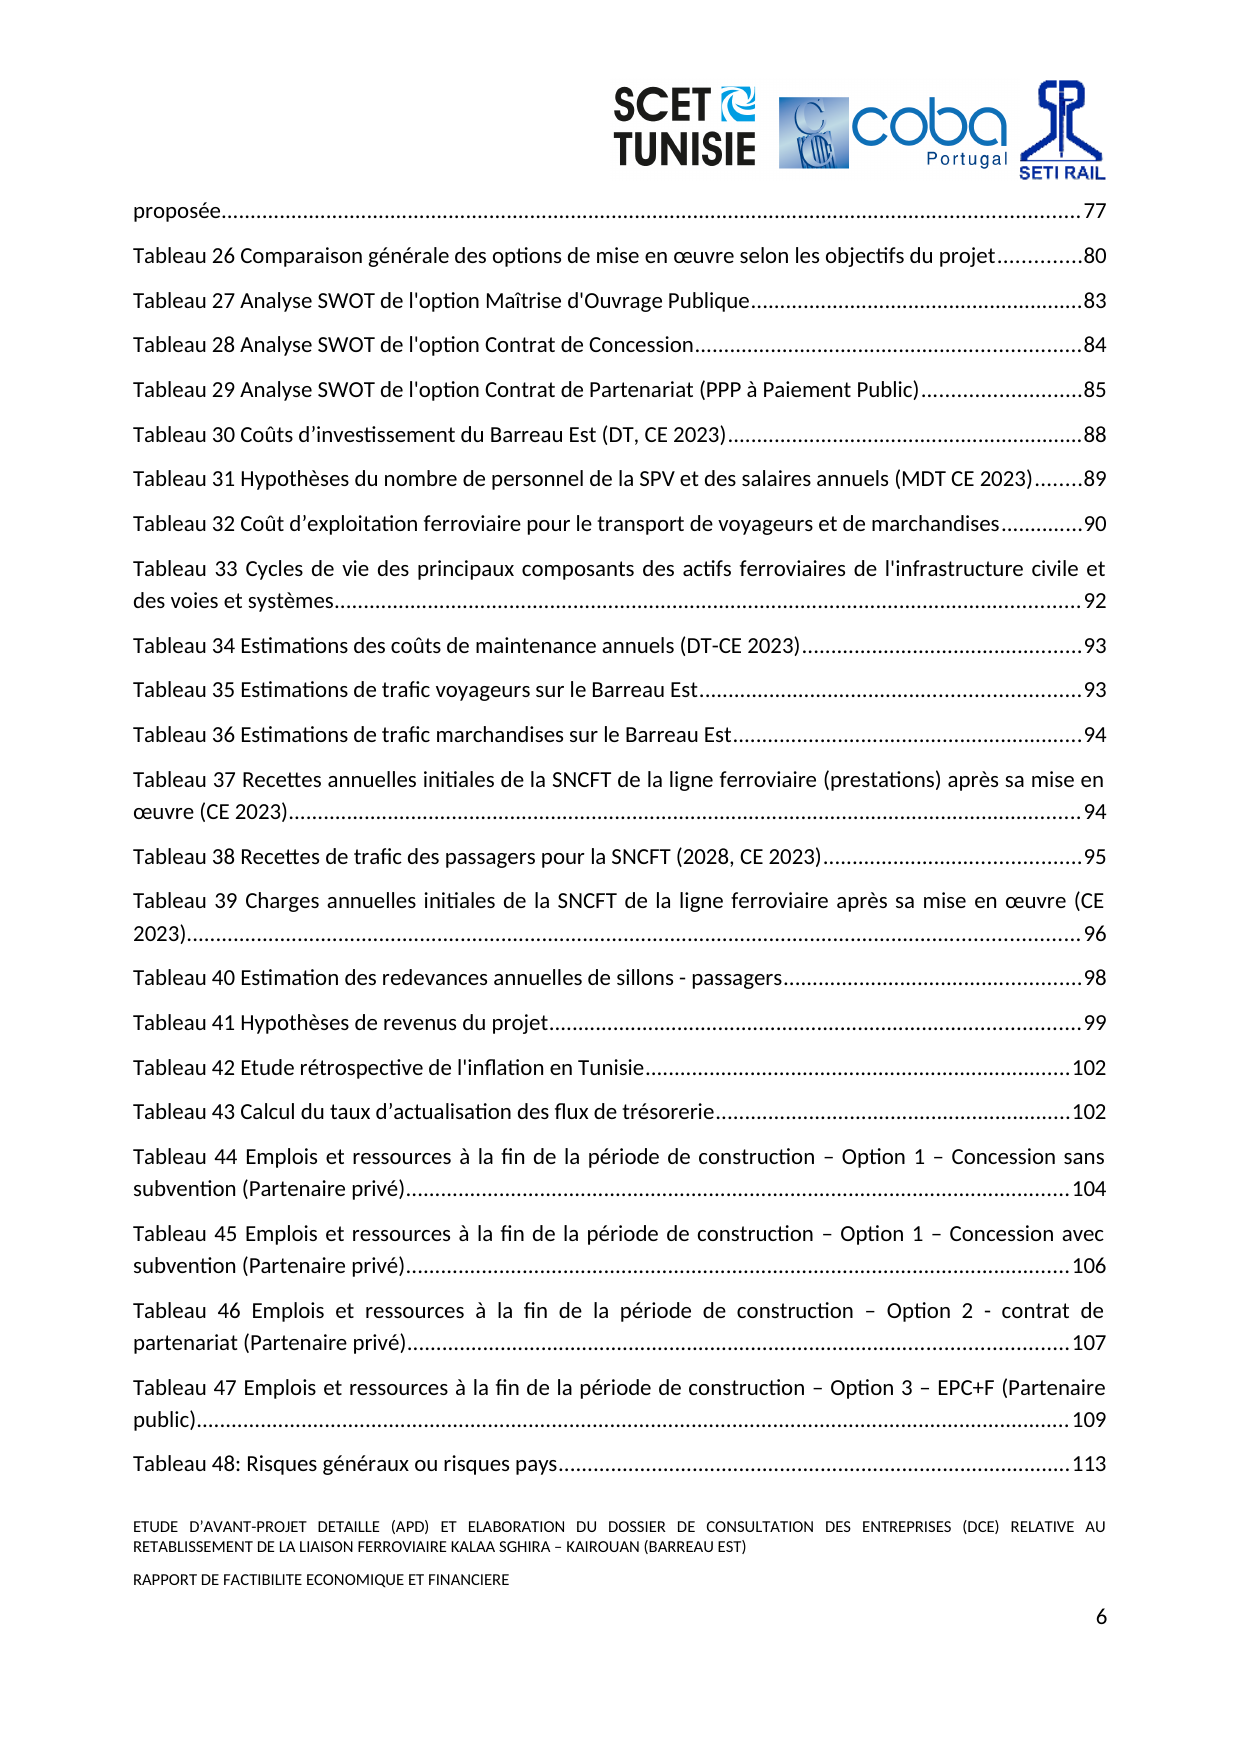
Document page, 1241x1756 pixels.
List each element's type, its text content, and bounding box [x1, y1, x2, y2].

text Tableau 44 Emplois et ressources à la fin de la période de construction – Option 1 – Concession sans subvention (Partenaire privé) 104 [133, 1142, 1107, 1202]
text Tableau 47 Emplois et ressources à la fin de la période de construction – Option 3 – EPC+F (Partenaire public) 109 [133, 1373, 1107, 1433]
text Tableau 40 Estimation des redevances annuelles de sillons - passagers 98 [133, 963, 1107, 991]
text Tableau 46 Emplois et ressources à la fin de la période de construction – Option 2 - contrat de partenariat (Partenaire privé) 107 [133, 1296, 1107, 1356]
text Tableau 25 Répartition des responsabilités entre les acteurs publics et privés pour chaque option proposée 77 [133, 196, 1107, 224]
text Tableau 37 Recettes annuelles initiales de la SNCFT de la ligne ferroviaire (prestations) après sa mise en œuvre (CE 2023) 94 [133, 765, 1107, 825]
text Tableau 29 Analyse SWOT de l'option Contrat de Partenariat (PPP à Paiement Public) 85 [133, 375, 1107, 403]
text Tableau 27 Analyse SWOT de l'option Maîtrise d'Ouvrage Publique 83 [133, 286, 1107, 314]
text Tableau 26 Comparaison générale des options de mise en œuvre selon les objectifs du projet 80 [133, 241, 1107, 269]
text Tableau 45 Emplois et ressources à la fin de la période de construction – Option 1 – Concession avec subvention (Partenaire privé) 106 [133, 1219, 1107, 1279]
text Tableau 30 Coûts d’investissement du Barreau Est (DT, CE 2023) 88 [133, 420, 1107, 448]
text Tableau 34 Estimations des coûts de maintenance annuels (DT-CE 2023) 93 [133, 631, 1107, 659]
text Tableau 41 Hypothèses de revenus du projet 99 [133, 1008, 1107, 1036]
text Tableau 38 Recettes de trafic des passagers pour la SNCFT (2028, CE 2023) 95 [133, 842, 1107, 870]
text Tableau 28 Analyse SWOT de l'option Contrat de Concession 84 [133, 331, 1107, 358]
text Tableau 48: Risques généraux ou risques pays 113 [133, 1449, 1107, 1478]
picture [610, 78, 1108, 181]
text Tableau 43 Calcul du taux d’actualisation des flux de trésorerie 102 [133, 1097, 1107, 1125]
text Tableau 42 Etude rétrospective de l'inflation en Tunisie 102 [133, 1053, 1107, 1081]
text Tableau 32 Coût d’exploitation ferroviaire pour le transport de voyageurs et de marchandises 90 [133, 509, 1107, 537]
text Tableau 39 Charges annuelles initiales de la SNCFT de la ligne ferroviaire après sa mise en œuvre (CE 2023) 96 [133, 886, 1107, 947]
text Tableau 35 Estimations de trafic voyageurs sur le Barreau Est 93 [133, 676, 1107, 703]
text Tableau 31 Hypothèses du nombre de personnel de la SPV et des salaires annuels (MDT CE 2023) 89 [133, 464, 1107, 493]
text Tableau 36 Estimations de trafic marchandises sur le Barreau Est 94 [133, 720, 1107, 748]
text Tableau 33 Cycles de vie des principaux composants des actifs ferroviaires de l'infrastructure civile et des voies et systèmes 92 [133, 554, 1107, 614]
